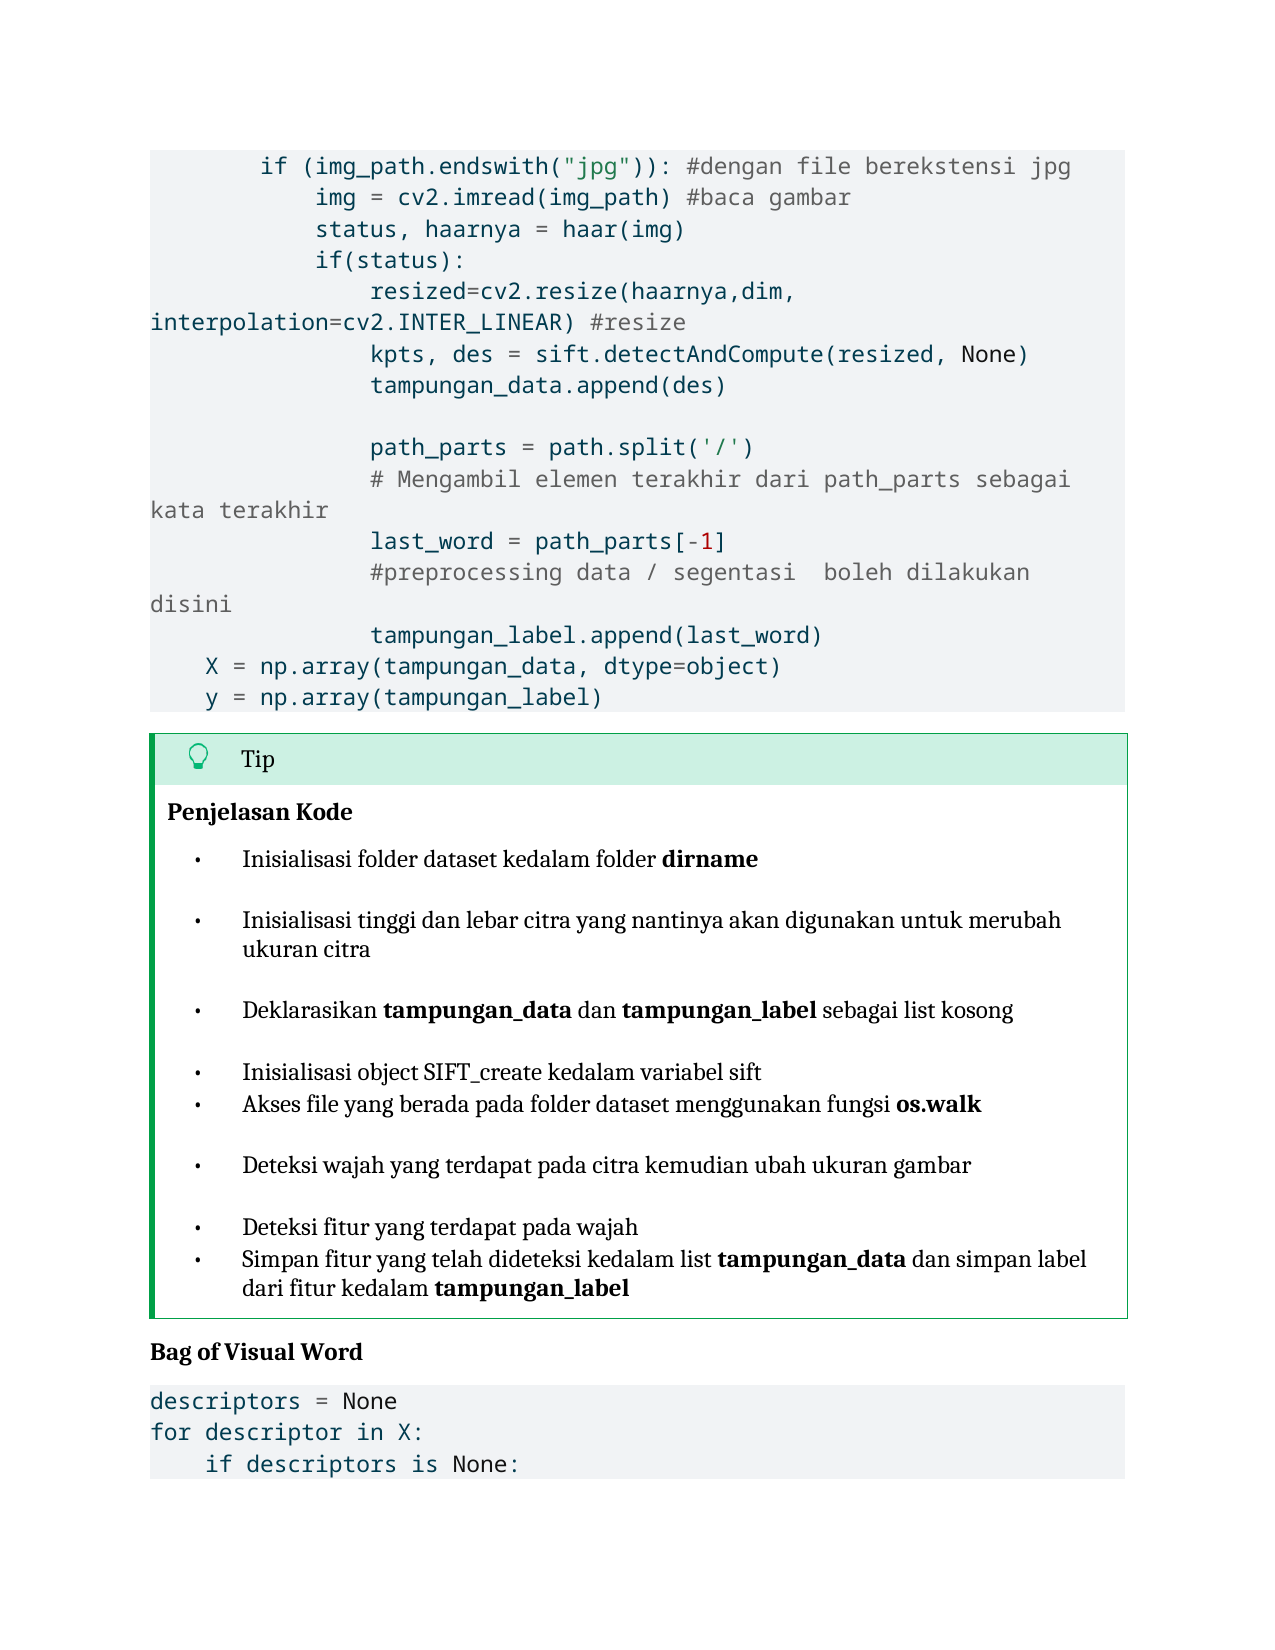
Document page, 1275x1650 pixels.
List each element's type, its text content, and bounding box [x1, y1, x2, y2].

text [150, 1385, 1125, 1479]
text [150, 150, 1125, 712]
table_cell Penjelasan Kode Inisialisasi folder dataset kedalam folder dirname Inisialisasi tinggi dan lebar citra yang nantinya akan digunakan untuk merubah ukuran citra Deklarasikan tampungan_data dan tampungan_label sebagai list kosong Inisialisasi object SIFT_create kedalam variabel sift Akses file yang berada pada folder dataset menggunakan fungsi os.walk Deteksi wajah yang terdapat pada citra kemudian ubah ukuran gambar Deteksi fitur yang terdapat pada wajah Simpan fitur yang telah dideteksi kedalam list tampungan_data dan simpan label dari fitur kedalam tampungan_label [155, 785, 1127, 1318]
table_header Tip [155, 734, 1127, 785]
text Bag of Visual Word [150, 1337, 1125, 1366]
picture [186, 743, 211, 769]
